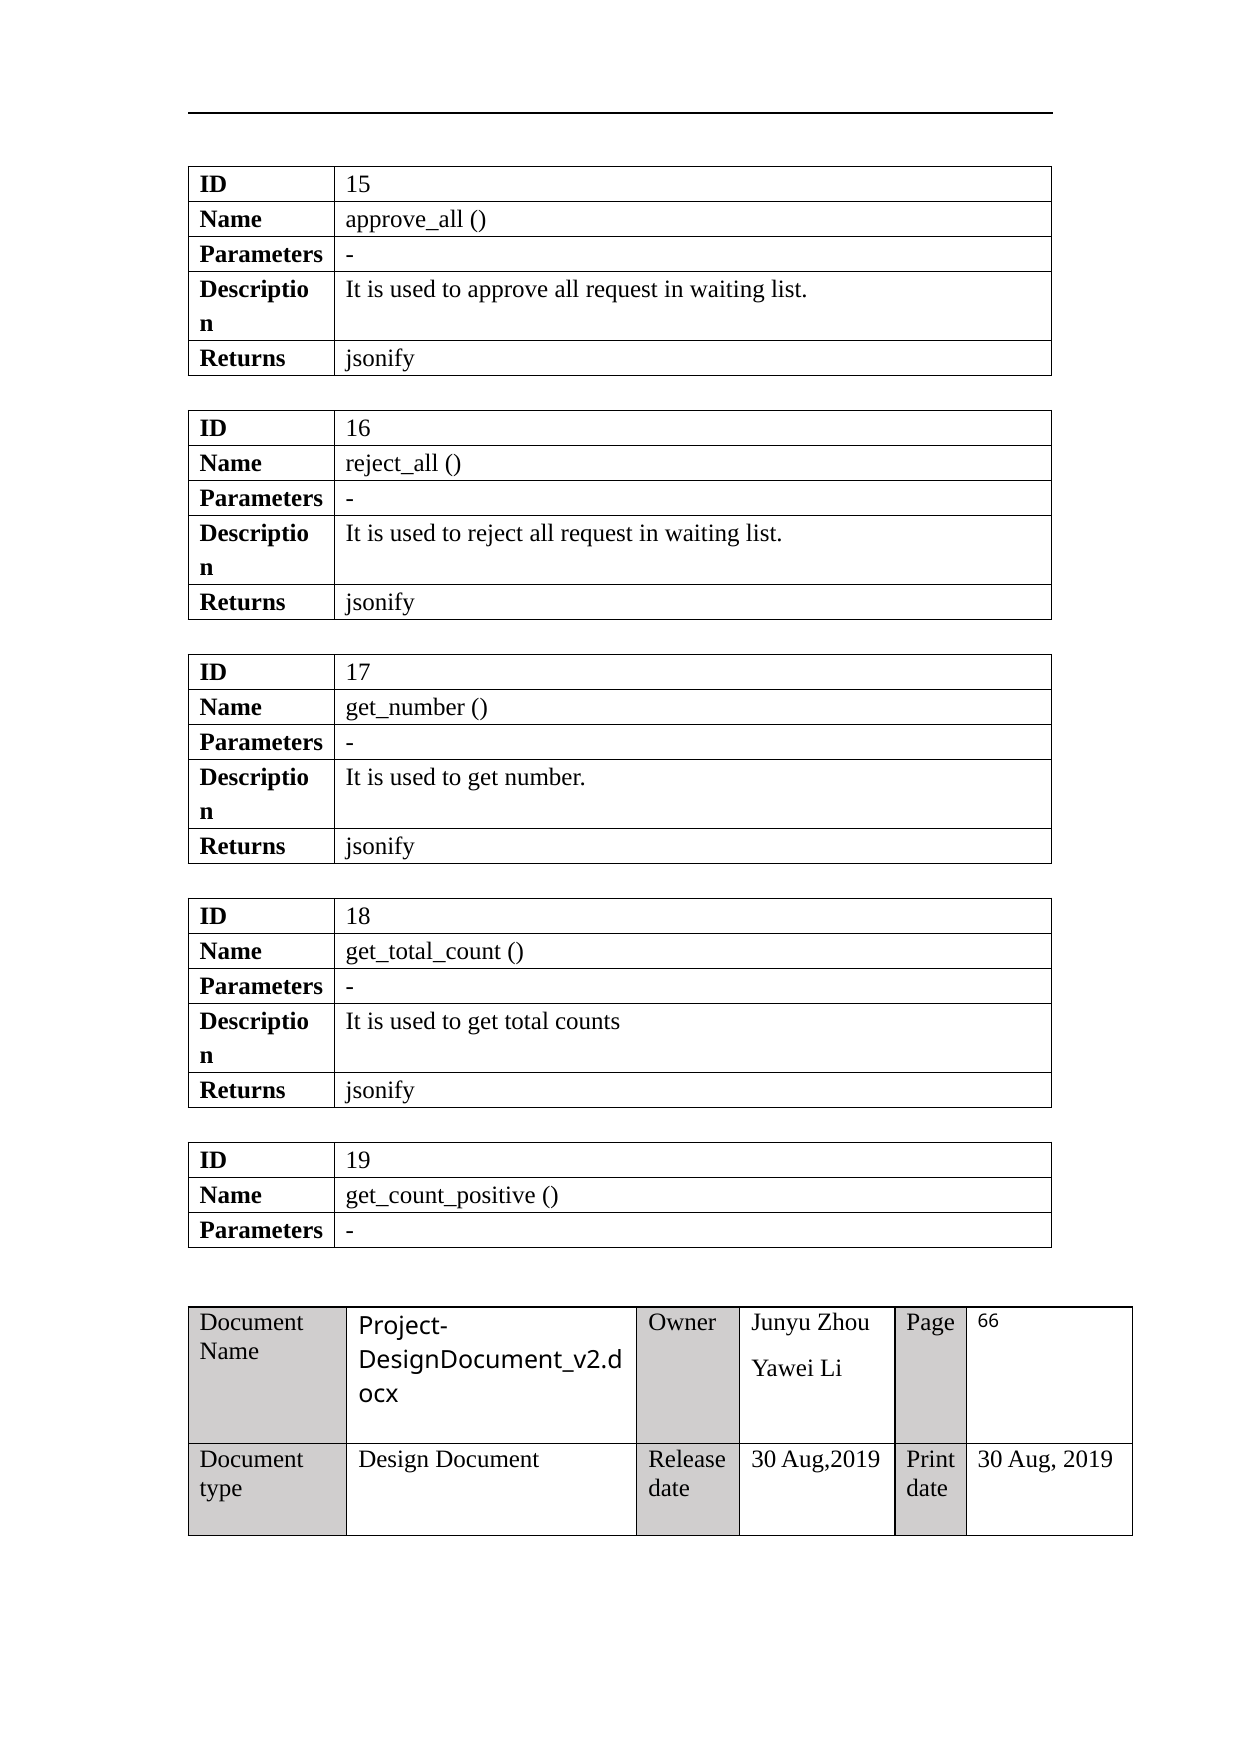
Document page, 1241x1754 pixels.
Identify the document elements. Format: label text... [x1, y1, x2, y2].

table_cell - [335, 481, 1051, 515]
table_cell jsonify [335, 829, 1051, 863]
table_cell get_count_positive () [335, 1178, 1051, 1212]
table_cell get_total_count () [335, 934, 1051, 968]
table_cell get_number () [335, 690, 1051, 724]
table_cell Name [189, 690, 334, 724]
table_cell reject_all () [335, 446, 1051, 480]
table_cell - [335, 969, 1051, 1003]
table_cell jsonify [335, 1073, 1051, 1107]
table_cell Description [189, 760, 334, 828]
table_cell jsonify [335, 585, 1051, 619]
table_cell Parameters [189, 237, 334, 271]
table_header 15 [335, 167, 1051, 201]
table_cell Parameters [189, 1213, 334, 1247]
table_cell Parameters [189, 969, 334, 1003]
table_cell Name [189, 446, 334, 480]
table_cell Description [189, 272, 334, 340]
table_header 16 [335, 411, 1051, 445]
table_cell Name [189, 202, 334, 236]
table_cell It is used to reject all request in waiting list. [335, 516, 1051, 584]
table_cell Name [189, 1178, 334, 1212]
table_cell - [335, 725, 1051, 759]
table_cell Returns [189, 1073, 334, 1107]
table_cell - [335, 237, 1051, 271]
table_header ID [189, 899, 334, 933]
table_header 17 [335, 655, 1051, 689]
table_cell Description [189, 516, 334, 584]
table_cell Returns [189, 829, 334, 863]
table_header 18 [335, 899, 1051, 933]
table_cell Description [189, 1004, 334, 1072]
table_cell - [335, 1213, 1051, 1247]
table_cell jsonify [335, 341, 1051, 375]
table_cell Returns [189, 585, 334, 619]
table_cell Returns [189, 341, 334, 375]
table_cell Name [189, 934, 334, 968]
table_cell It is used to approve all request in waiting list. [335, 272, 1051, 340]
table_header 19 [335, 1143, 1051, 1177]
table_header ID [189, 655, 334, 689]
table_cell approve_all () [335, 202, 1051, 236]
table_header ID [189, 411, 334, 445]
table_cell It is used to get total counts [335, 1004, 1051, 1072]
table_cell Parameters [189, 725, 334, 759]
table_cell Parameters [189, 481, 334, 515]
table_cell It is used to get number. [335, 760, 1051, 828]
table_header ID [189, 1143, 334, 1177]
table_header ID [189, 167, 334, 201]
